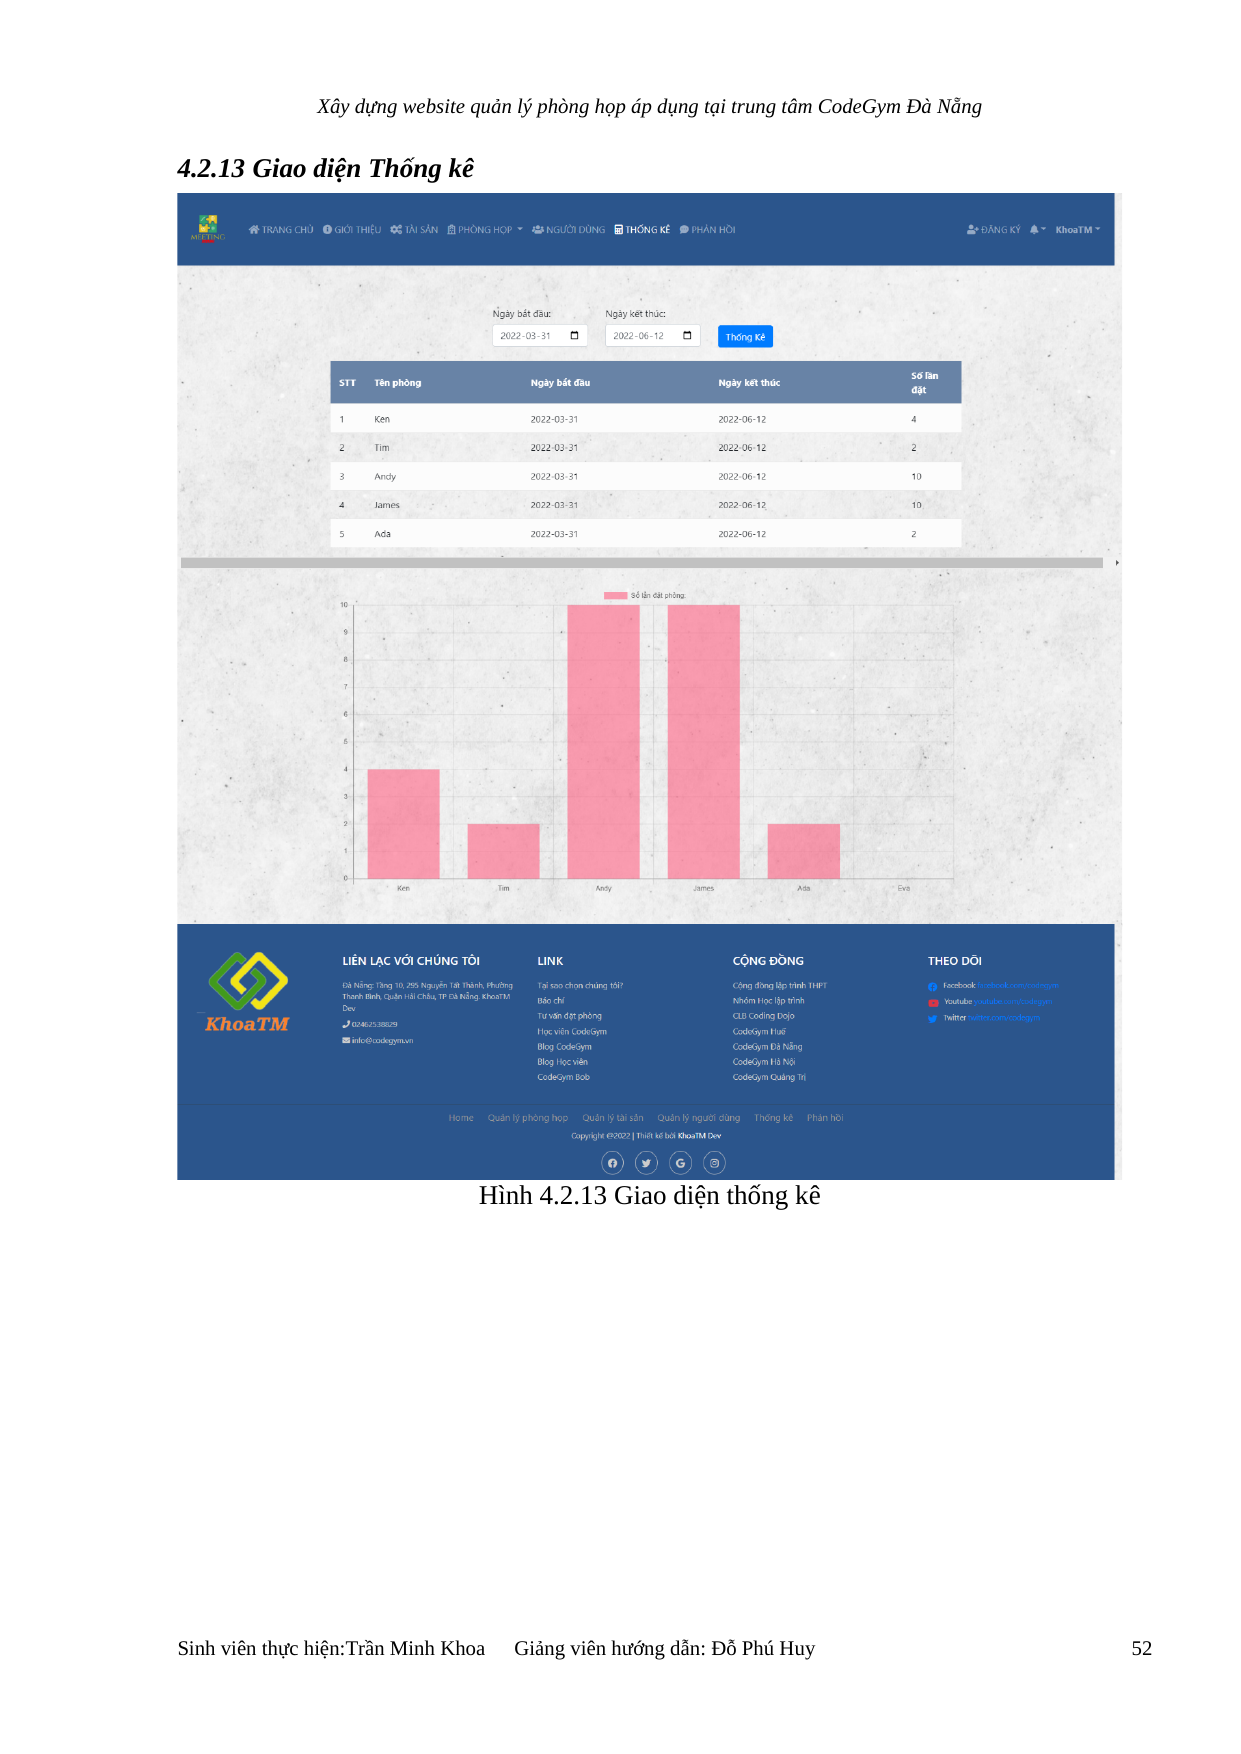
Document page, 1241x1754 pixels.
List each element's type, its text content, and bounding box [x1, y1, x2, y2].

list Giao diện Thống kê [177, 153, 1122, 184]
picture [177, 193, 1123, 1180]
text Hình 4.2.13 Giao diện thống kê [177, 1180, 1122, 1211]
